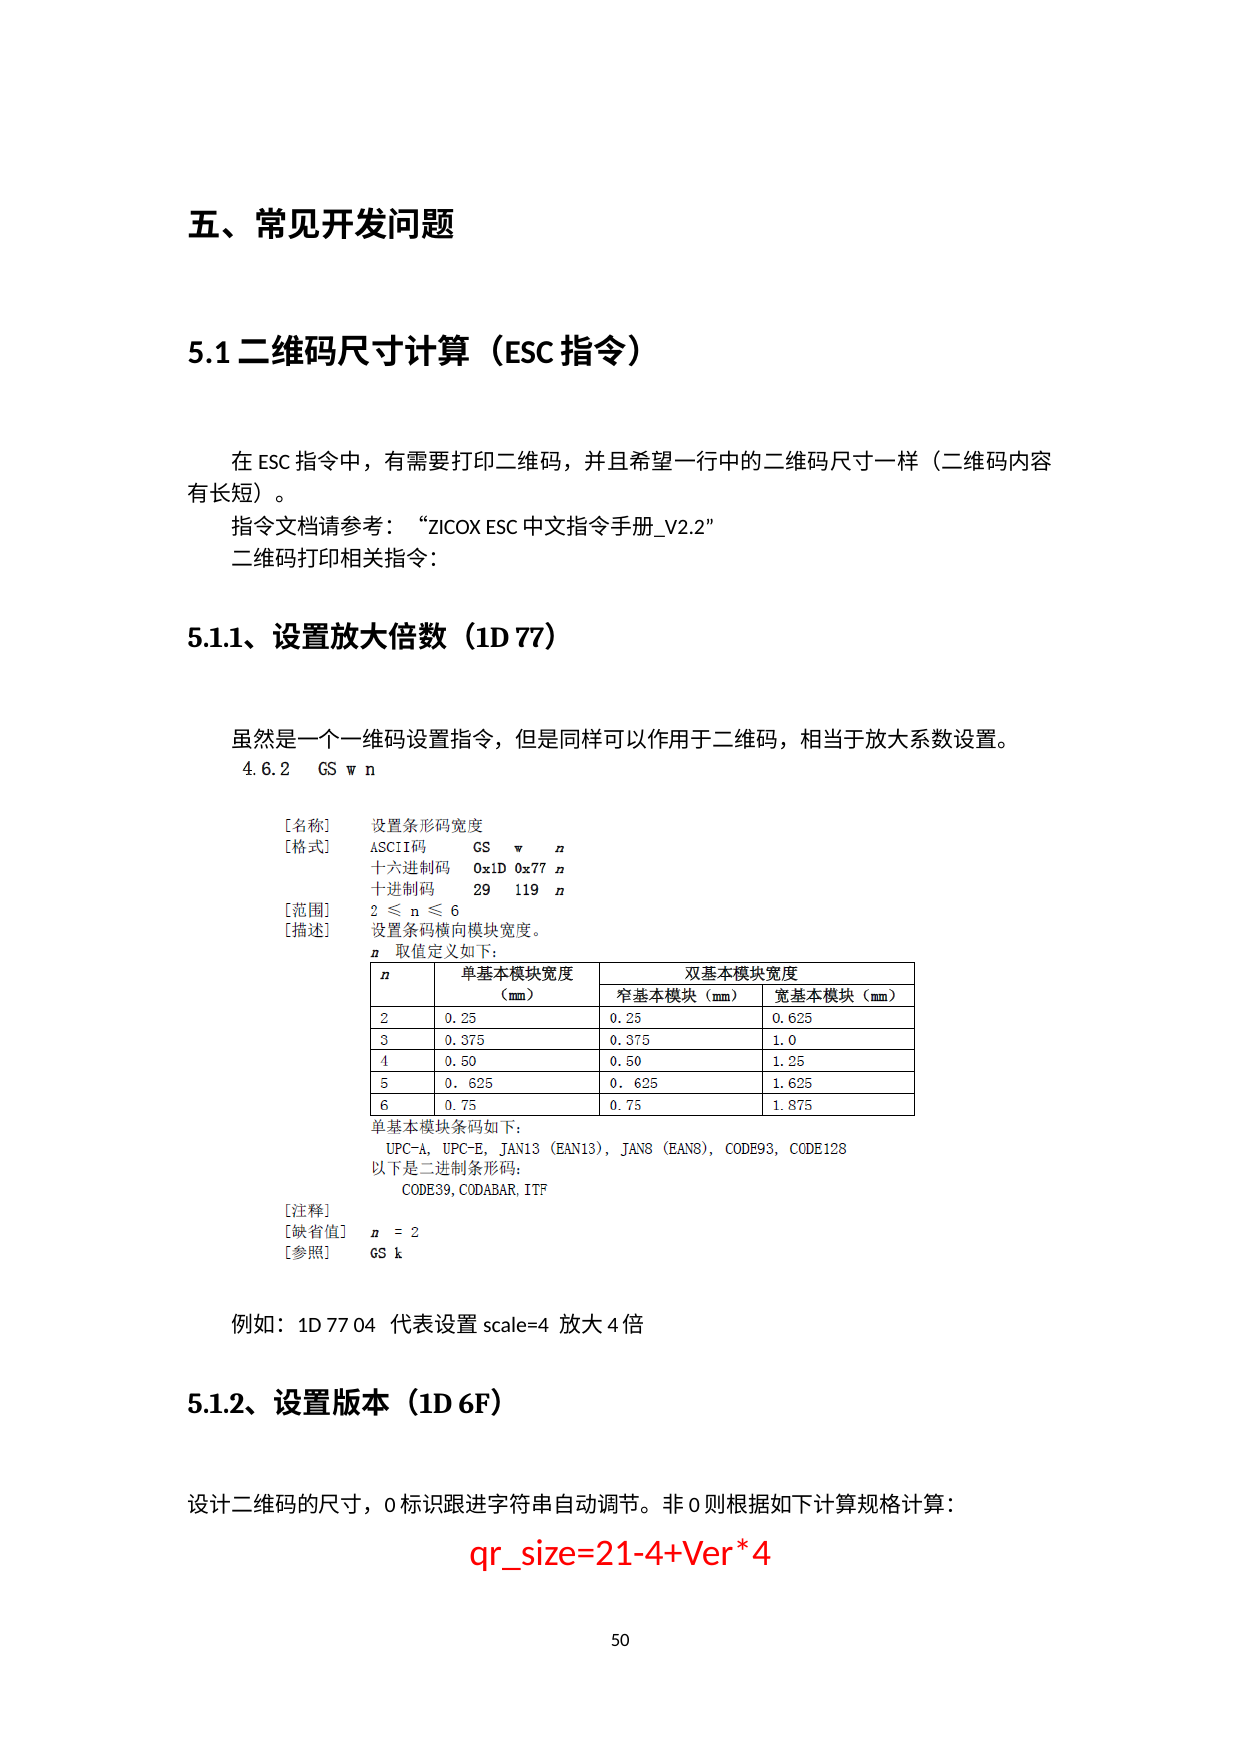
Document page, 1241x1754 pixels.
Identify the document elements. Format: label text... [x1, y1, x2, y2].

picture [231, 753, 923, 1276]
subtitle 5.1.1、设置放大倍数（1D 77） [187, 603, 1053, 668]
subtitle 五、常见开发问题 [187, 189, 1053, 254]
text 在ESC指令中，有需要打印二维码，并且希望一行中的二维码尺寸一样（二维码内容有长短）。 [187, 443, 1053, 508]
text 虽然是一个一维码设置指令，但是同样可以作用于二维码，相当于放大系数设置。 [187, 721, 1053, 754]
text 指令文档请参考：“ZICOX ESC 中文指令手册_V2.2” [187, 508, 1053, 541]
text qr_size=21-4+Ver*4 [187, 1519, 1053, 1584]
text 二维码打印相关指令： [187, 541, 1053, 573]
subtitle 5.1.2、设置版本（1D 6F） [187, 1368, 1053, 1433]
text 设计二维码的尺寸，0标识跟进字符串自动调节。非0则根据如下计算规格计算： [187, 1487, 1053, 1519]
text 例如：1D 77 04 代表设置 scale=4 放大4倍 [187, 1306, 1053, 1339]
subtitle 5.1 二维码尺寸计算（ESC指令） [187, 316, 1053, 381]
